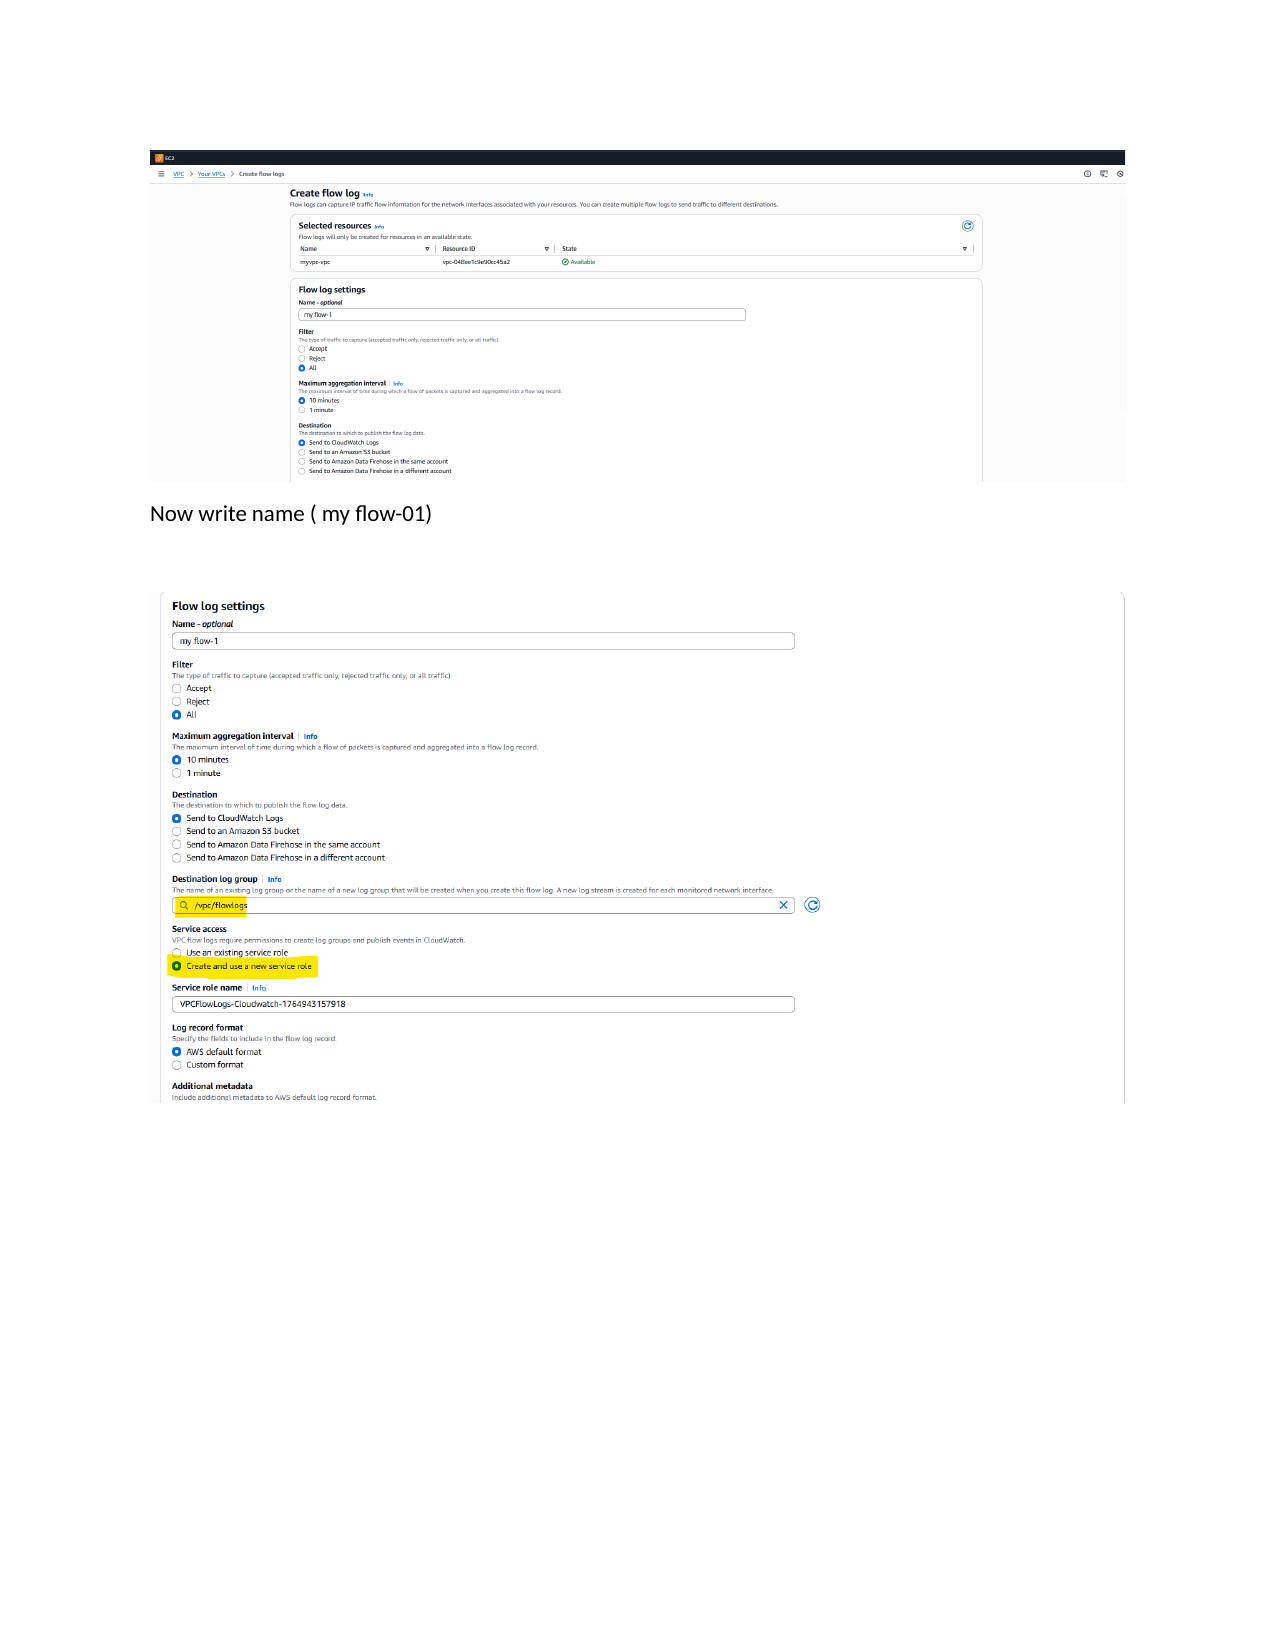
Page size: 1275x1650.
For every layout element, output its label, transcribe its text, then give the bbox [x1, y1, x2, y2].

picture [150, 592, 1125, 1103]
picture [150, 150, 1125, 482]
text Now write name ( my flow-01) [150, 499, 1125, 528]
